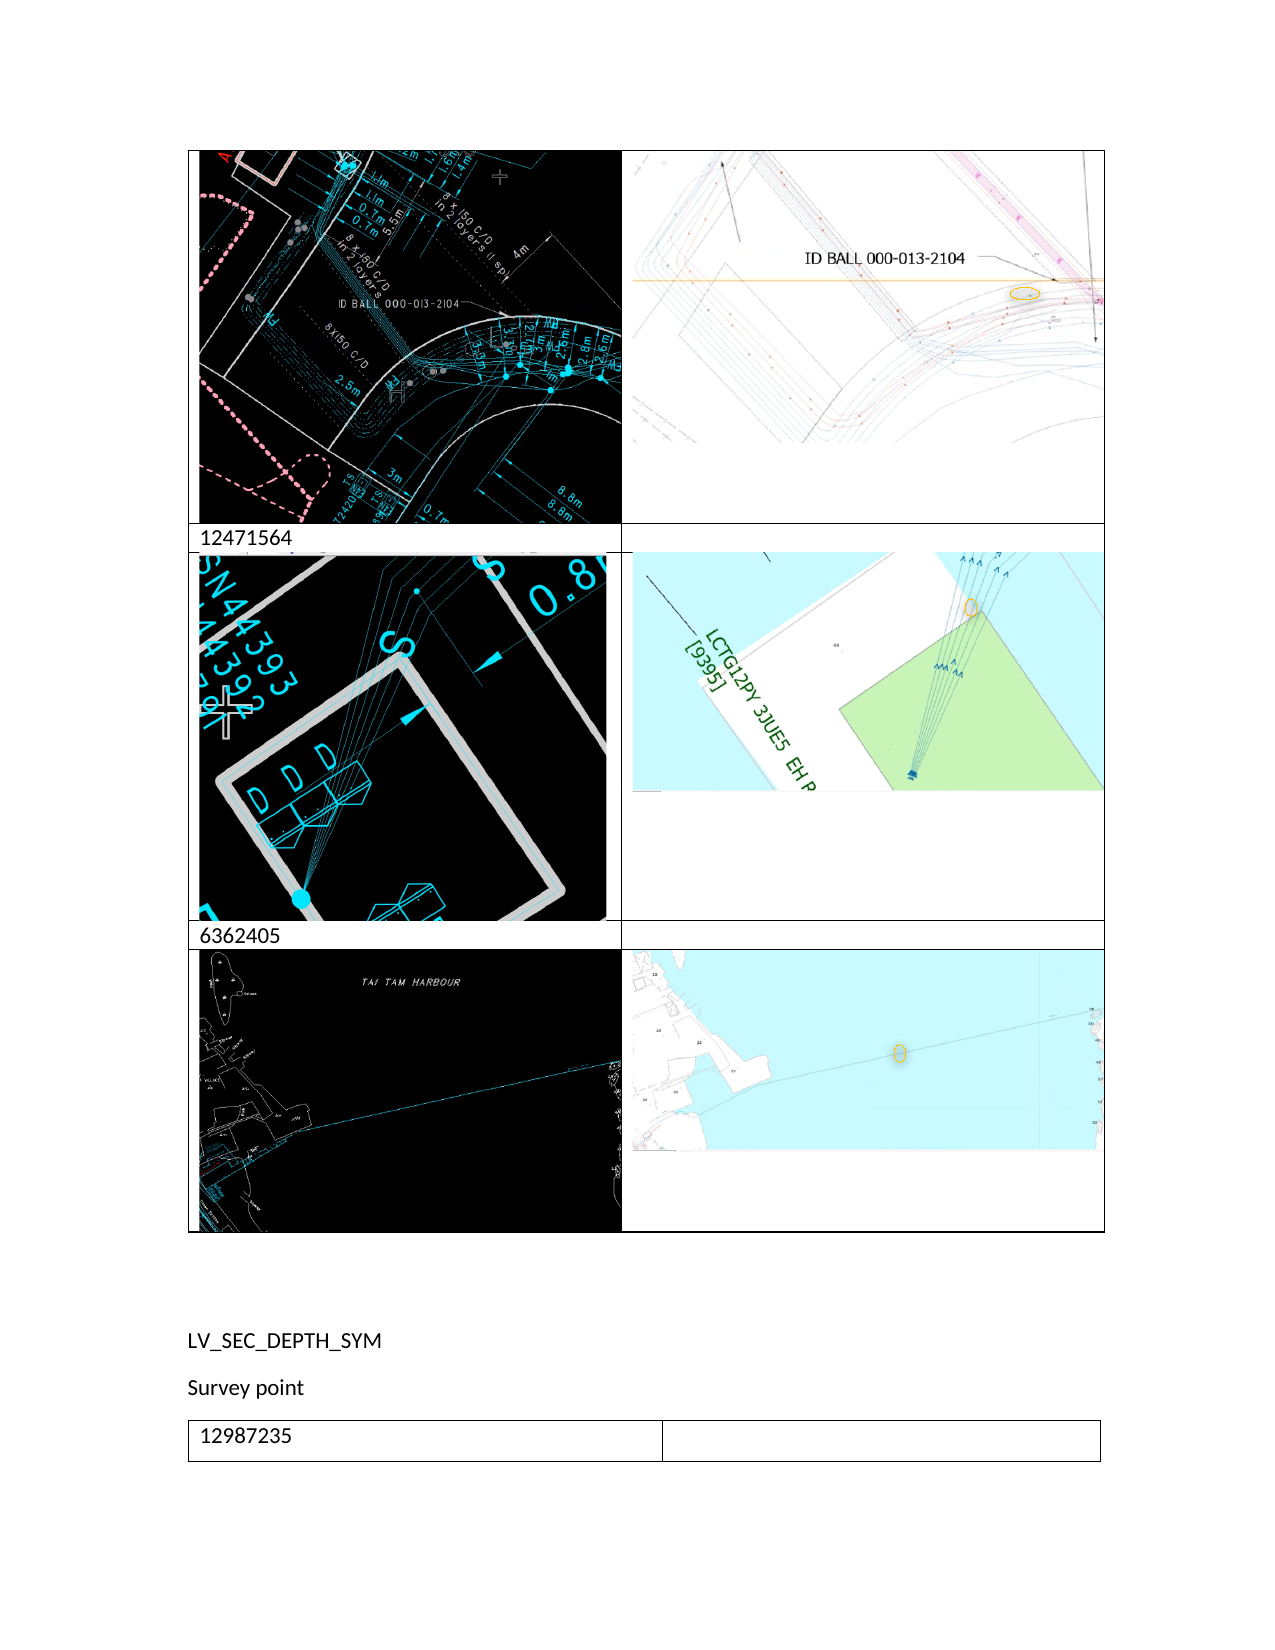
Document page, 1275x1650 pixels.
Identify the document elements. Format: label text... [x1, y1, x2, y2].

table_cell [622, 151, 1104, 522]
table_cell [189, 950, 199, 1231]
picture [199, 552, 607, 921]
table_header 12987235 [189, 1421, 662, 1461]
text LV_SEC_DEPTH_SYM [187, 1326, 1087, 1354]
table_cell [189, 151, 199, 522]
table_cell [189, 553, 199, 920]
picture [199, 151, 622, 523]
table_cell [607, 553, 621, 920]
table_header [663, 1421, 1100, 1461]
table_cell [622, 524, 1104, 552]
text Survey point [187, 1373, 1087, 1401]
picture [632, 151, 1104, 443]
table_cell [622, 553, 1104, 920]
table_cell [622, 950, 1104, 1231]
table_cell 6362405 [189, 921, 621, 949]
table_cell [622, 921, 1104, 949]
picture [632, 552, 1104, 792]
picture [632, 950, 1104, 1152]
table_cell 12471564 [189, 524, 621, 552]
picture [199, 950, 622, 1232]
